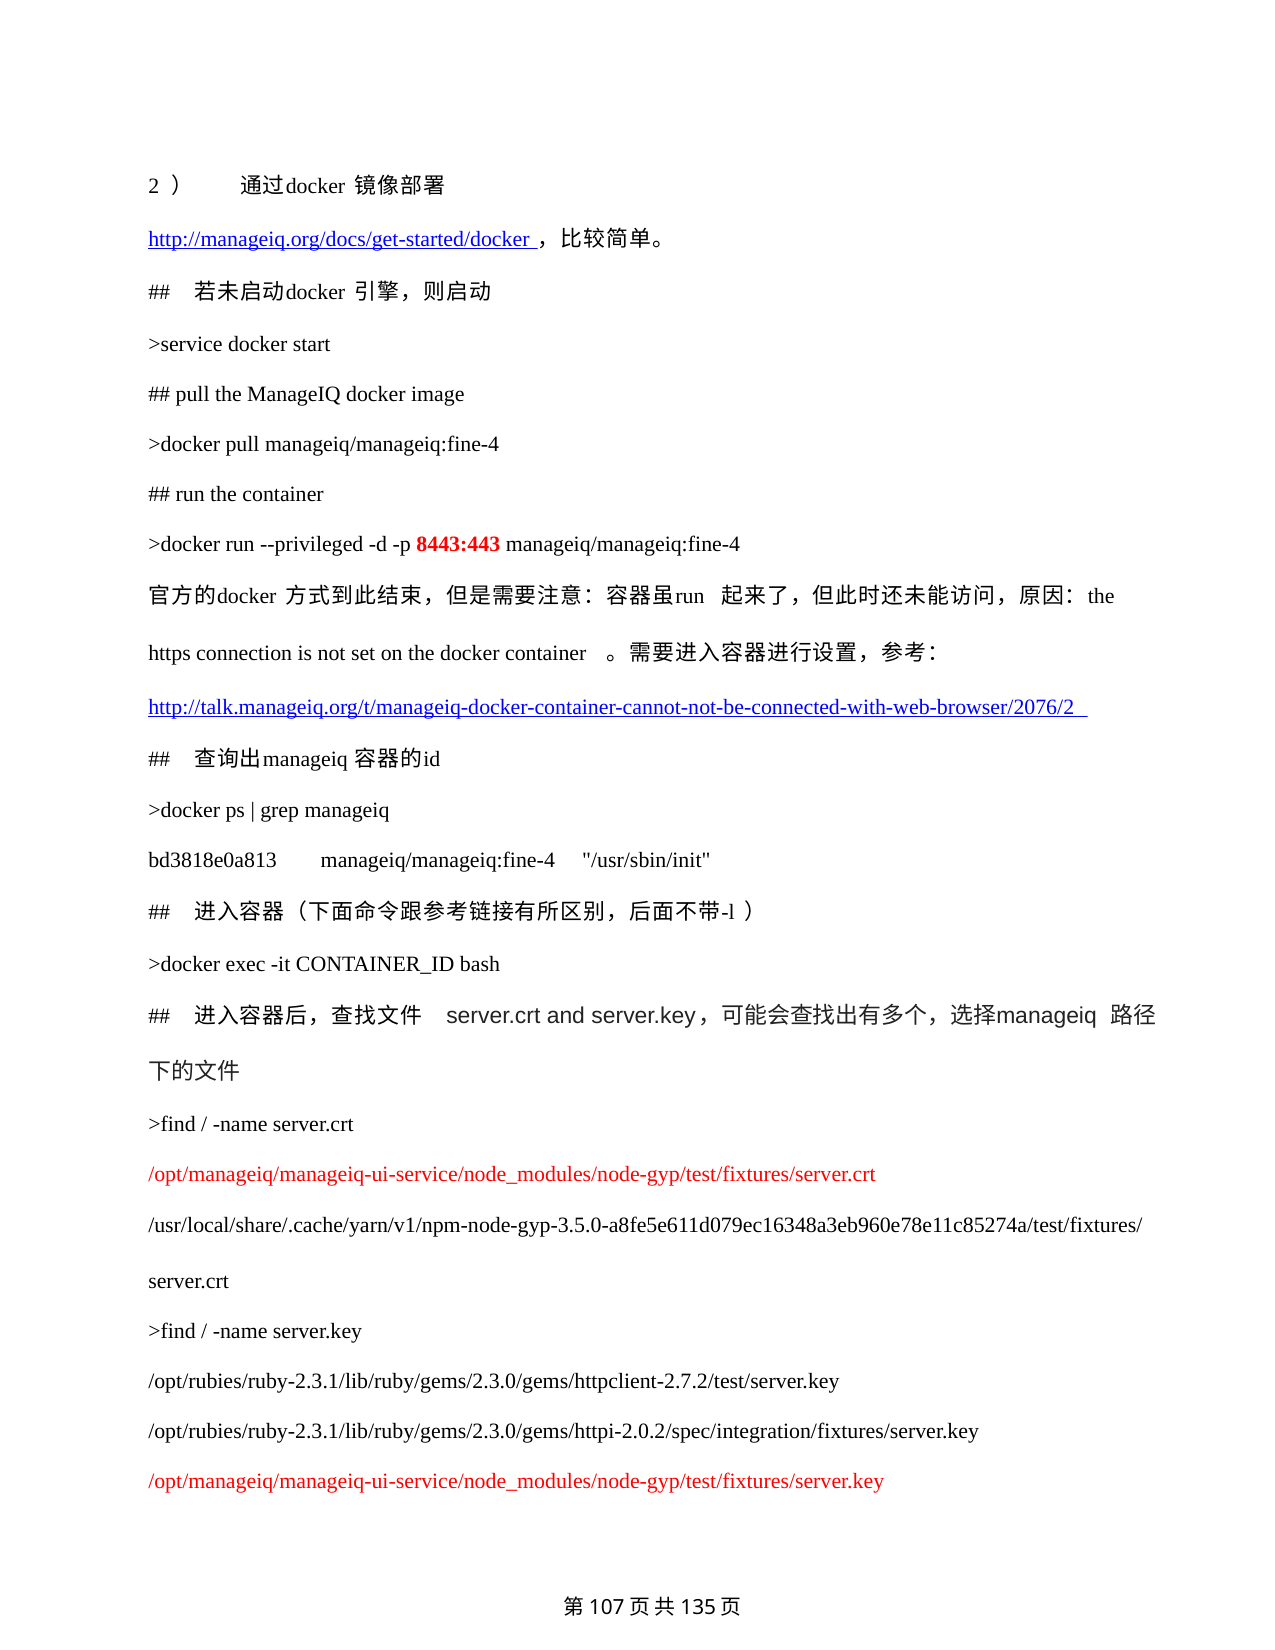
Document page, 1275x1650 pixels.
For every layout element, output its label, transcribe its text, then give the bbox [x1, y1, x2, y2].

text /opt/manageiq/manageiq-ui-service/node_modules/node-gyp/test/fixtures/server.key [148, 1462, 1156, 1499]
text ## pull the ManageIQ docker image [148, 375, 1156, 412]
text /opt/rubies/ruby-2.3.1/lib/ruby/gems/2.3.0/gems/httpi-2.0.2/spec/integration/fixtures/server.key [148, 1412, 1156, 1449]
text ## run the container [148, 475, 1156, 513]
text bd3818e0a813 manageiq/manageiq:fine-4 "/usr/sbin/init" [148, 841, 1156, 879]
list 通过docker镜像部署 [148, 165, 1156, 202]
text /usr/local/share/.cache/yarn/v1/npm-node-gyp-3.5.0-a8fe5e611d079ec16348a3eb960e78e11c85274a/test/fixtures/server.crt [148, 1205, 1156, 1299]
text http://manageiq.org/docs/get-started/docker，比较简单。 [148, 218, 1156, 256]
text >find / -name server.key [148, 1312, 1156, 1349]
text /opt/manageiq/manageiq-ui-service/node_modules/node-gyp/test/fixtures/server.crt [148, 1155, 1156, 1193]
text >service docker start [148, 325, 1156, 362]
text ## 进入容器后，查找文件 server.crt and server.key，可能会查找出有多个，选择manageiq路径下的文件 [148, 995, 1156, 1089]
text ## 进入容器（下面命令跟参考链接有所区别，后面不带-l） [148, 891, 1156, 929]
text >docker run --privileged -d -p 8443:443 manageiq/manageiq:fine-4 [148, 525, 1156, 563]
text >docker exec -it CONTAINER_ID bash [148, 945, 1156, 982]
text >docker pull manageiq/manageiq:fine-4 [148, 425, 1156, 462]
text >find / -name server.crt [148, 1105, 1156, 1143]
text ## 若未启动docker引擎，则启动 [148, 271, 1156, 309]
text /opt/rubies/ruby-2.3.1/lib/ruby/gems/2.3.0/gems/httpclient-2.7.2/test/server.key [148, 1362, 1156, 1399]
text ## 查询出manageiq容器的id [148, 738, 1156, 775]
text 官方的docker方式到此结束，但是需要注意：容器虽run起来了，但此时还未能访问，原因：the https connection is not set on the docker container。需要进入容器进行设置，参考：http://talk.manageiq.org/t/manageiq-docker-container-cannot-not-be-connected-with-web-browser/2076/2 [148, 575, 1156, 725]
text >docker ps | grep manageiq [148, 791, 1156, 829]
